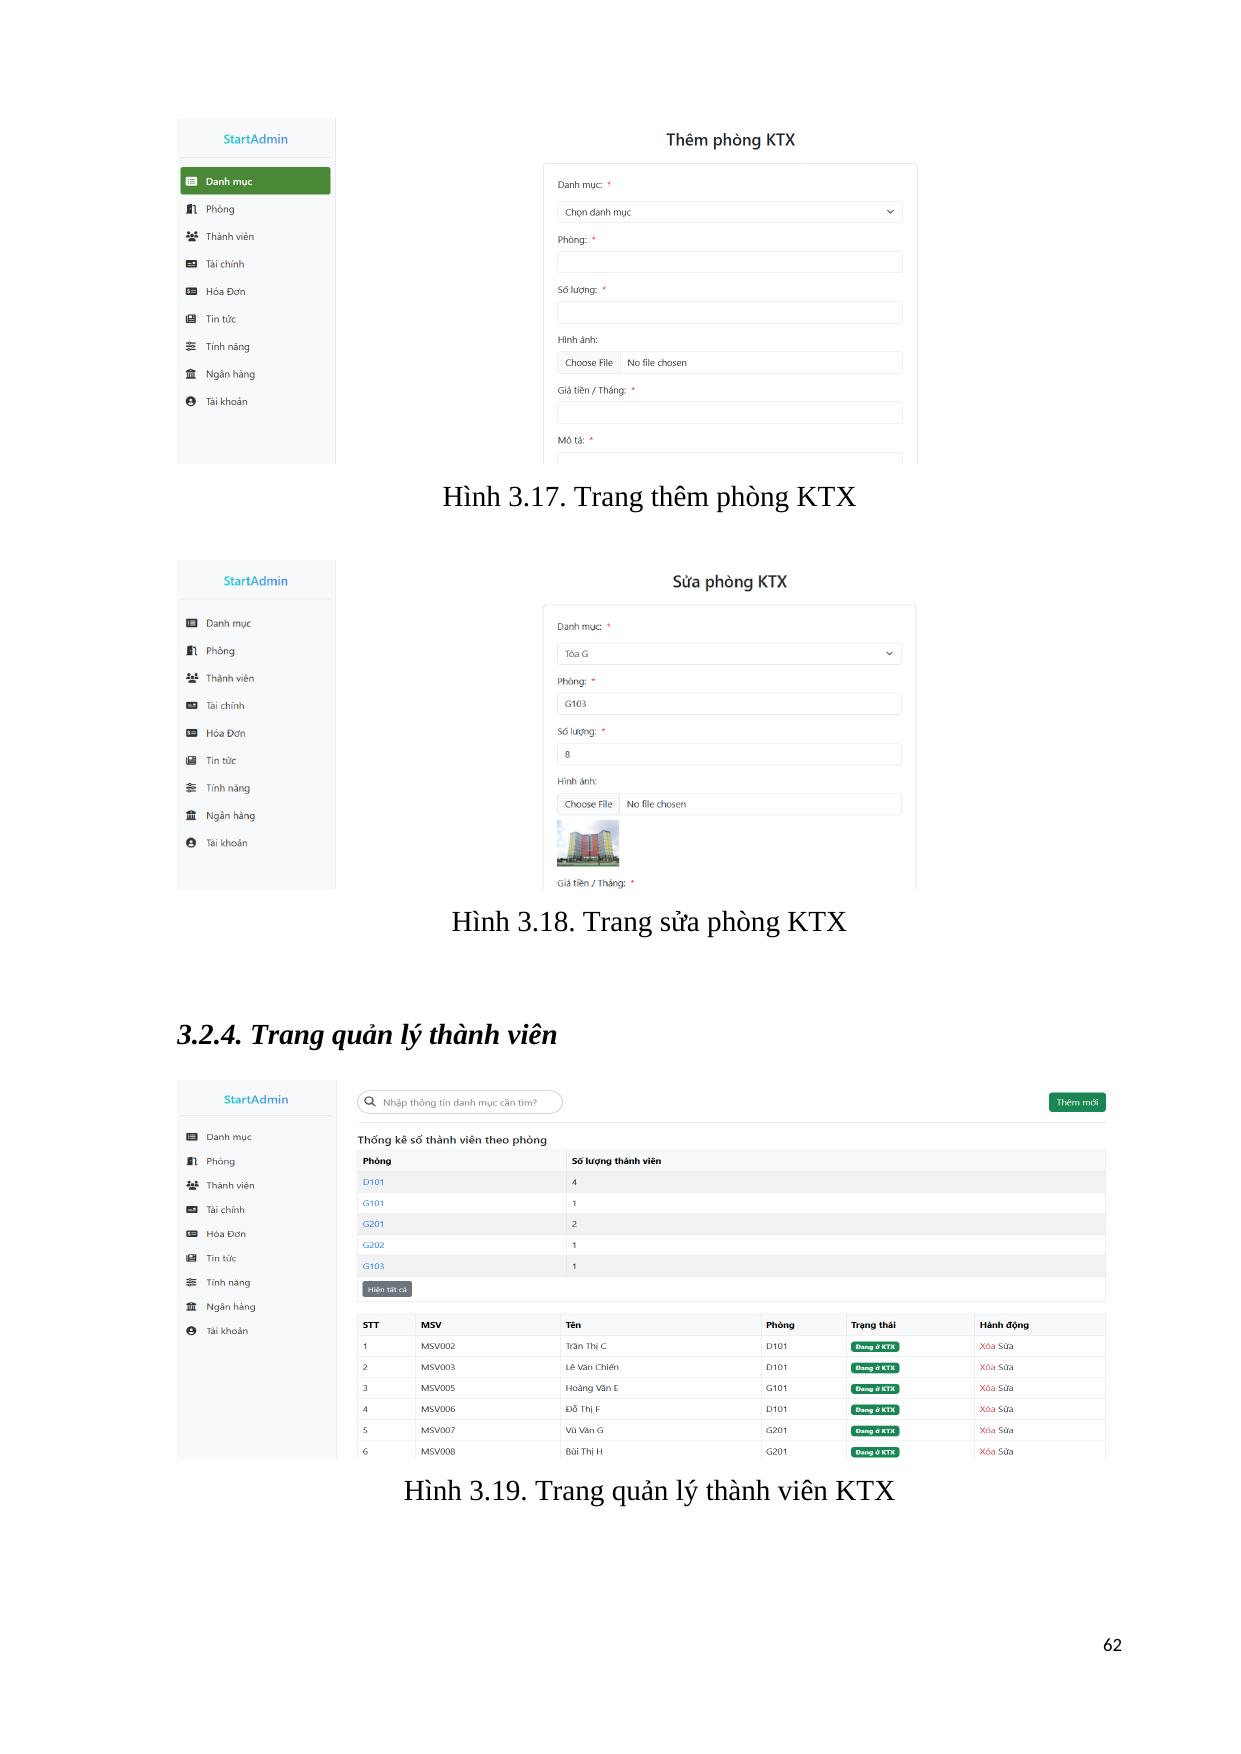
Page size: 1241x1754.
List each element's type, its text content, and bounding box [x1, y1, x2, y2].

text Hình 3.17. Trang thêm phòng KTX [177, 479, 1122, 513]
text Hình 3.19. Trang quản lý thành viên KTX [177, 1473, 1122, 1507]
picture [177, 1080, 1122, 1459]
picture [177, 560, 1122, 889]
text Hình 3.18. Trang sửa phòng KTX [177, 904, 1122, 938]
picture [177, 118, 1122, 464]
subtitle 3.2.4. Trang quản lý thành viên [177, 1017, 1122, 1051]
